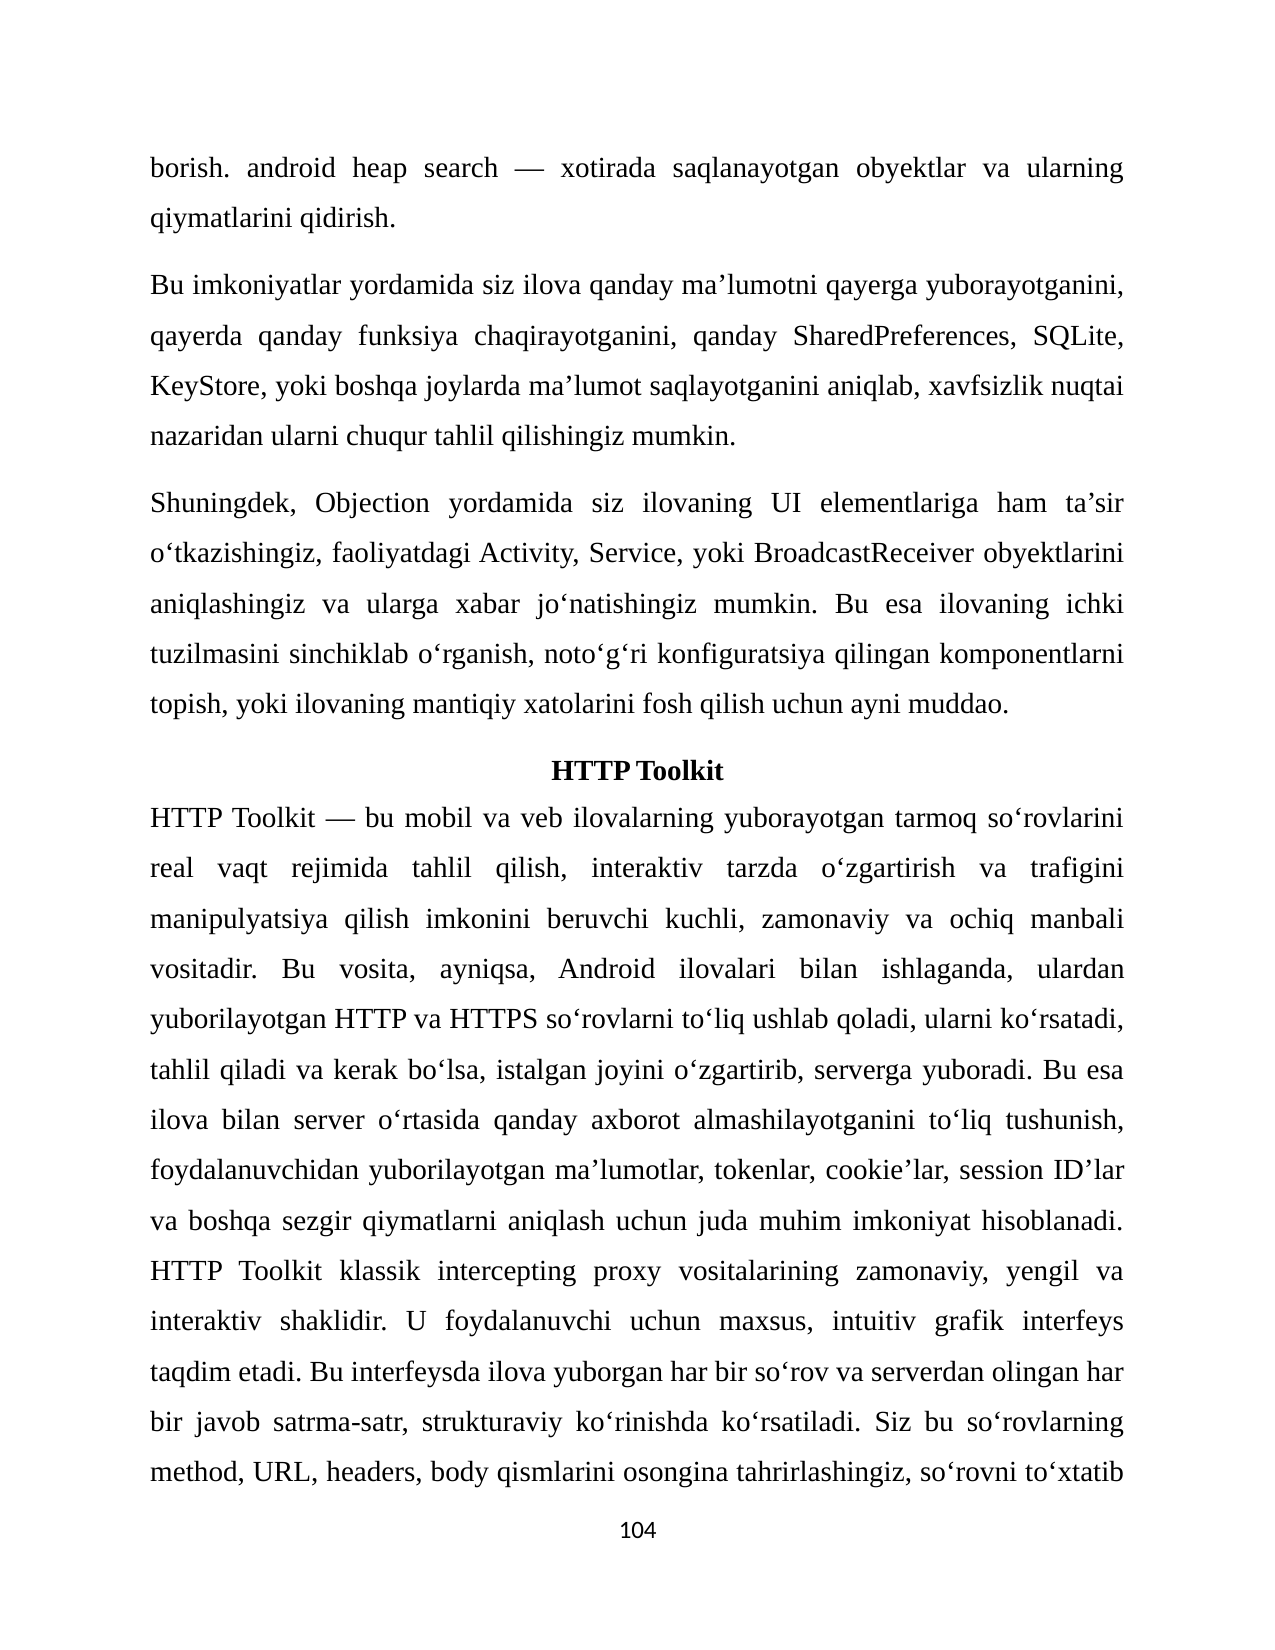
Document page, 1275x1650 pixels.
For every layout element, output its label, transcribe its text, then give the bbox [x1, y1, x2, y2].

subtitle HTTP Toolkit [150, 753, 1125, 787]
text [150, 150, 1125, 234]
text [150, 800, 1125, 1488]
text Bu imkoniyatlar yordamida siz ilova qanday ma’lumotni qayerga yuborayotganini, qayerda qanday funksiya chaqirayotganini, qanday SharedPreferences, SQLite, KeyStore, yoki boshqa joylarda ma’lumot saqlayotganini aniqlab, xavfsizlik nuqtai nazaridan ularni chuqur tahlil qilishingiz mumkin. [150, 267, 1125, 452]
text Shuningdek, Objection yordamida siz ilovaning UI elementlariga ham ta’sir o‘tkazishingiz, faoliyatdagi Activity, Service, yoki BroadcastReceiver obyektlarini aniqlashingiz va ularga xabar jo‘natishingiz mumkin. Bu esa ilovaning ichki tuzilmasini sinchiklab o‘rganish, noto‘g‘ri konfiguratsiya qilingan komponentlarni topish, yoki ilovaning mantiqiy xatolarini fosh qilish uchun ayni muddao. [150, 485, 1125, 720]
